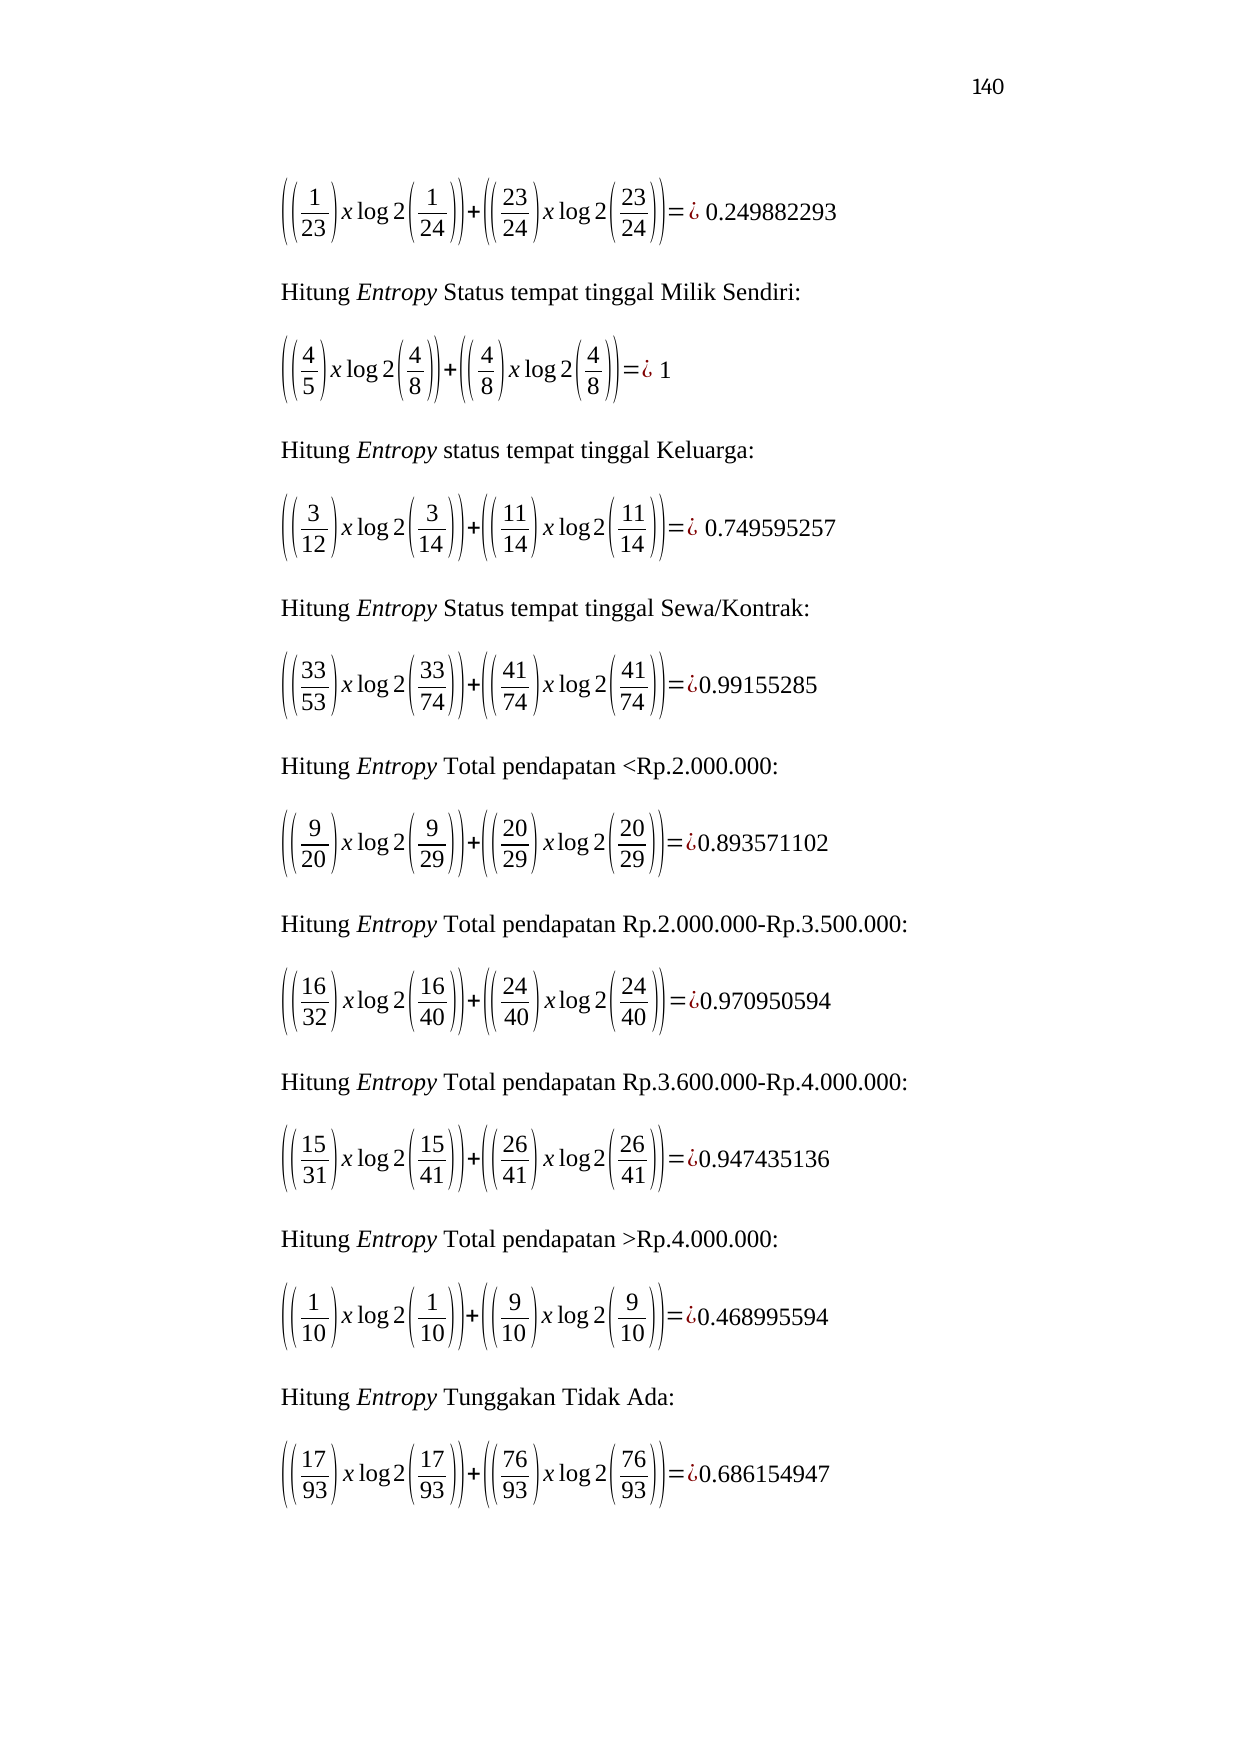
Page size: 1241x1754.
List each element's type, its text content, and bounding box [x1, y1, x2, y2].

text Hitung Entropy status tempat tinggal Keluarga: [281, 435, 1004, 464]
text Hitung Entropy Total pendapatan Rp.3.600.000-Rp.4.000.000: [281, 1067, 1004, 1095]
text 0.249882293 [281, 177, 1004, 249]
text 0.99155285 [281, 651, 1004, 722]
text Hitung Entropy Status tempat tinggal Milik Sendiri: [281, 277, 1004, 306]
text 1 [281, 335, 1004, 407]
text 0.893571102 [281, 808, 1004, 880]
text 0.468995594 [281, 1282, 1004, 1353]
text Hitung Entropy Total pendapatan <Rp.2.000.000: [281, 751, 1004, 780]
text Hitung Entropy Total pendapatan Rp.2.000.000-Rp.3.500.000: [281, 909, 1004, 937]
text 0.686154947 [281, 1440, 1004, 1511]
text 0.970950594 [281, 966, 1004, 1038]
text Hitung Entropy Tunggakan Tidak Ada: [281, 1382, 1004, 1411]
text Hitung Entropy Total pendapatan >Rp.4.000.000: [281, 1224, 1004, 1253]
text Hitung Entropy Status tempat tinggal Sewa/Kontrak: [281, 593, 1004, 622]
text 0.947435136 [281, 1124, 1004, 1196]
text 0.749595257 [281, 493, 1004, 564]
